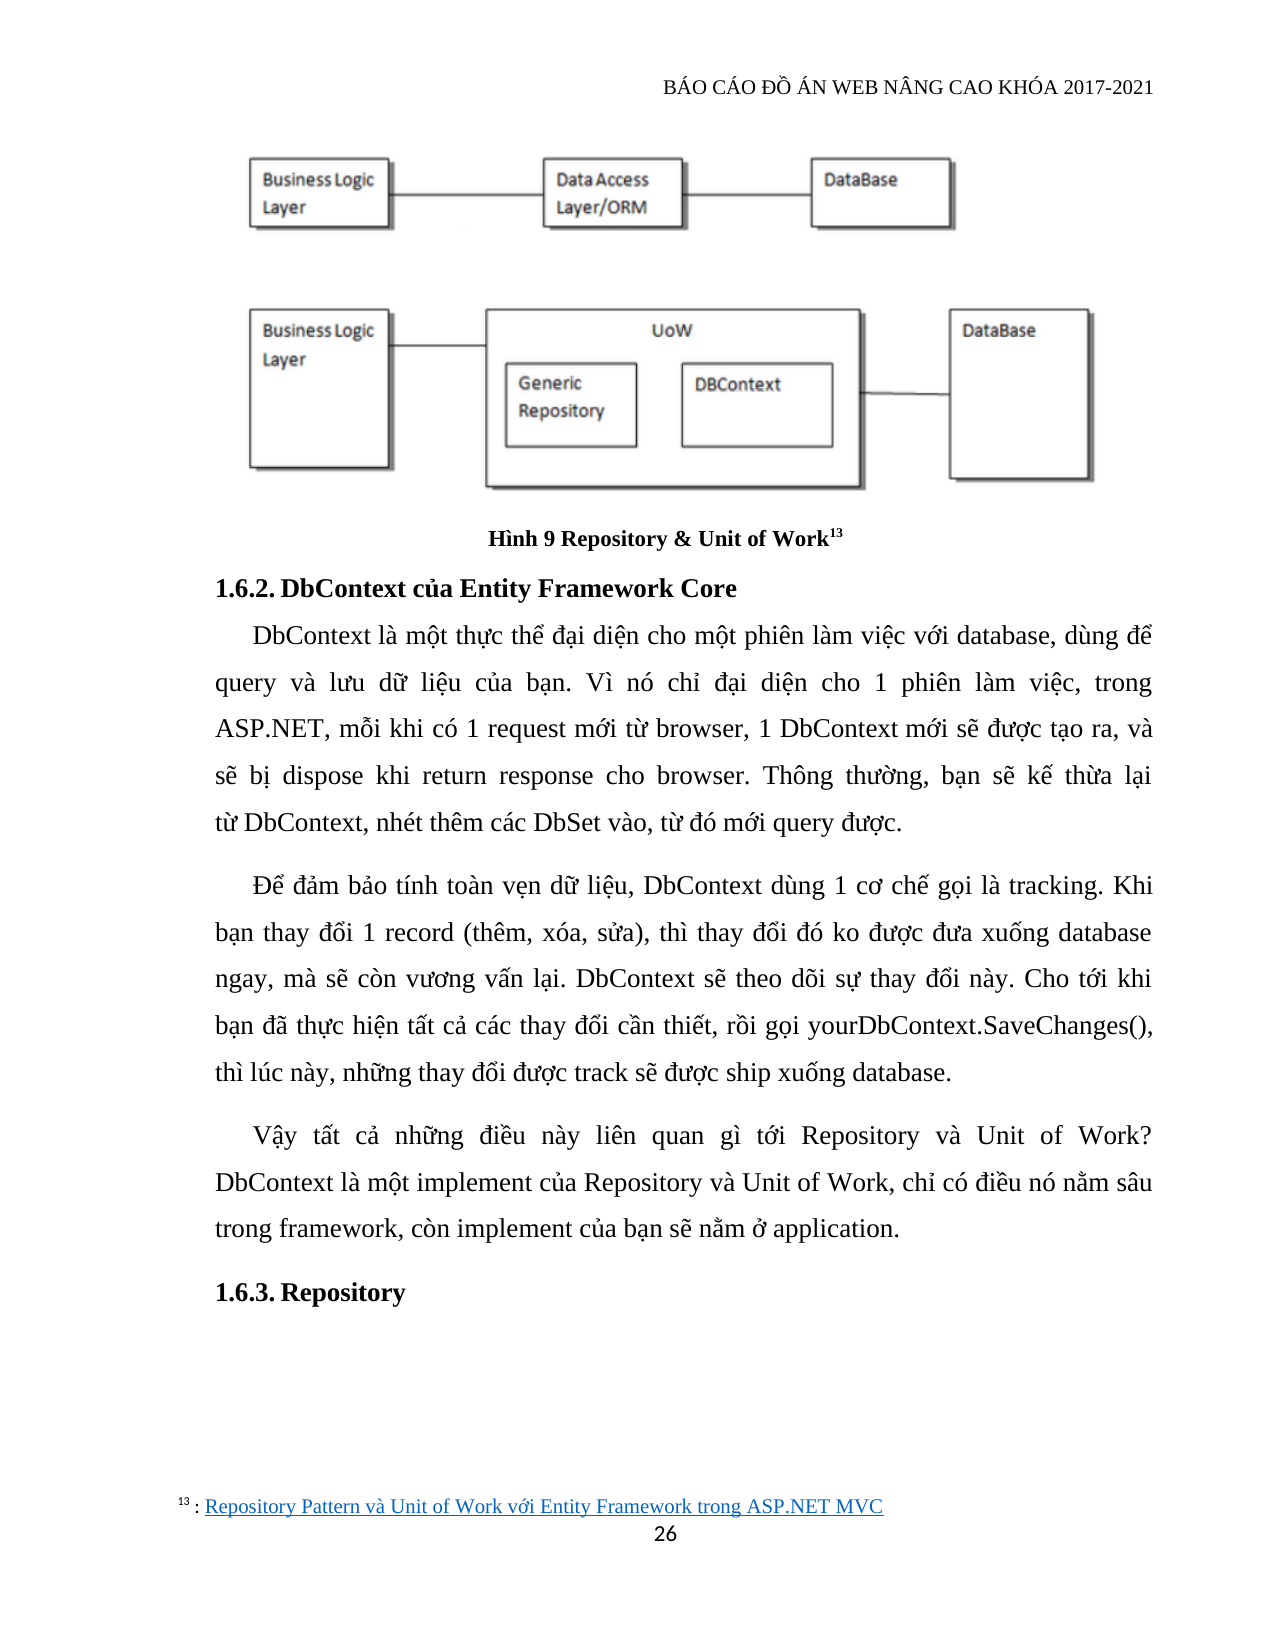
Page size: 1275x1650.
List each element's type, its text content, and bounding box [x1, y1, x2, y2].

text Để đảm bảo tính toàn vẹn dữ liệu, DbContext dùng 1 cơ chế gọi là tracking. Khi bạn thay đổi 1 record (thêm, xóa, sửa), thì thay đổi đó ko được đưa xuống database ngay, mà sẽ còn vương vấn lại. DbContext sẽ theo dõi sự thay đổi này. Cho tới khi bạn đã thực hiện tất cả các thay đổi cần thiết, rồi gọi yourDbContext.SaveChanges(), thì lúc này, những thay đổi được track sẽ được ship xuống database. [215, 869, 1153, 1087]
list Repository [215, 1276, 1153, 1307]
text Vậy tất cả những điều này liên quan gì tới Repository và Unit of Work? DbContext là một implement của Repository và Unit of Work, chỉ có điều nó nằm sâu trong framework, còn implement của bạn sẽ nằm ở application. [215, 1119, 1153, 1244]
list DbContext của Entity Framework Core [215, 573, 1153, 604]
text DbContext là một thực thể đại diện cho một phiên làm việc với database, dùng để query và lưu dữ liệu của bạn. Vì nó chỉ đại diện cho 1 phiên làm việc, trong ASP.NET, mỗi khi có 1 request mới từ browser, 1 DbContext mới sẽ được tạo ra, và sẽ bị dispose khi return response cho browser. Thông thường, bạn sẽ kế thừa lại từ DbContext, nhét thêm các DbSet vào, từ đó mới query được. [215, 619, 1153, 837]
text Hình 9 Repository & Unit of Work [177, 525, 1153, 552]
picture [214, 118, 1144, 511]
